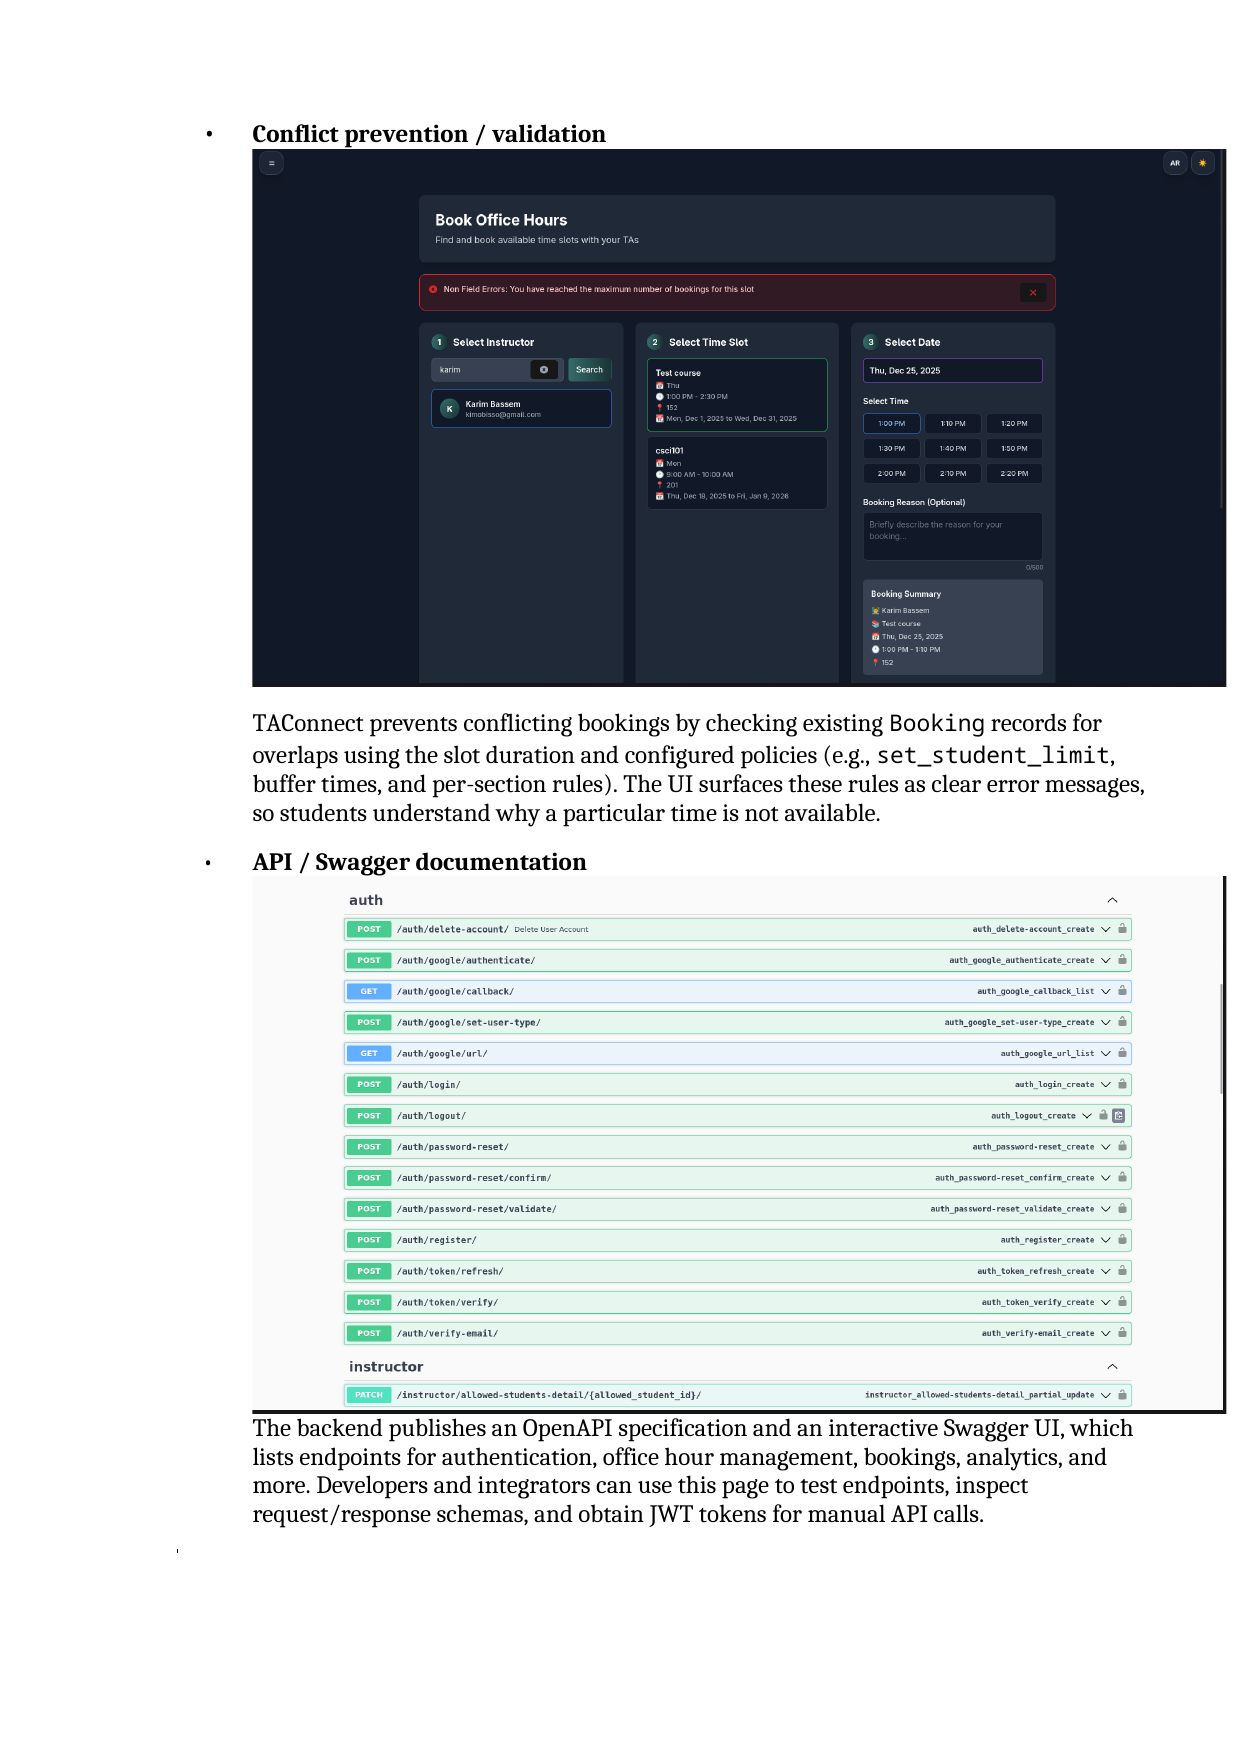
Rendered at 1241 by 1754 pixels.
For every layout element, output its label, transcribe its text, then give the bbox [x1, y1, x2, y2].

picture [252, 149, 1227, 687]
text TAConnect prevents conflicting bookings by checking existing Booking records for overlaps using the slot duration and configured policies (e.g., set_student_limit, buffer times, and per‑section rules). The UI surfaces these rules as clear error messages, so students understand why a particular time is not available. [252, 707, 1152, 827]
picture [252, 876, 1227, 1414]
